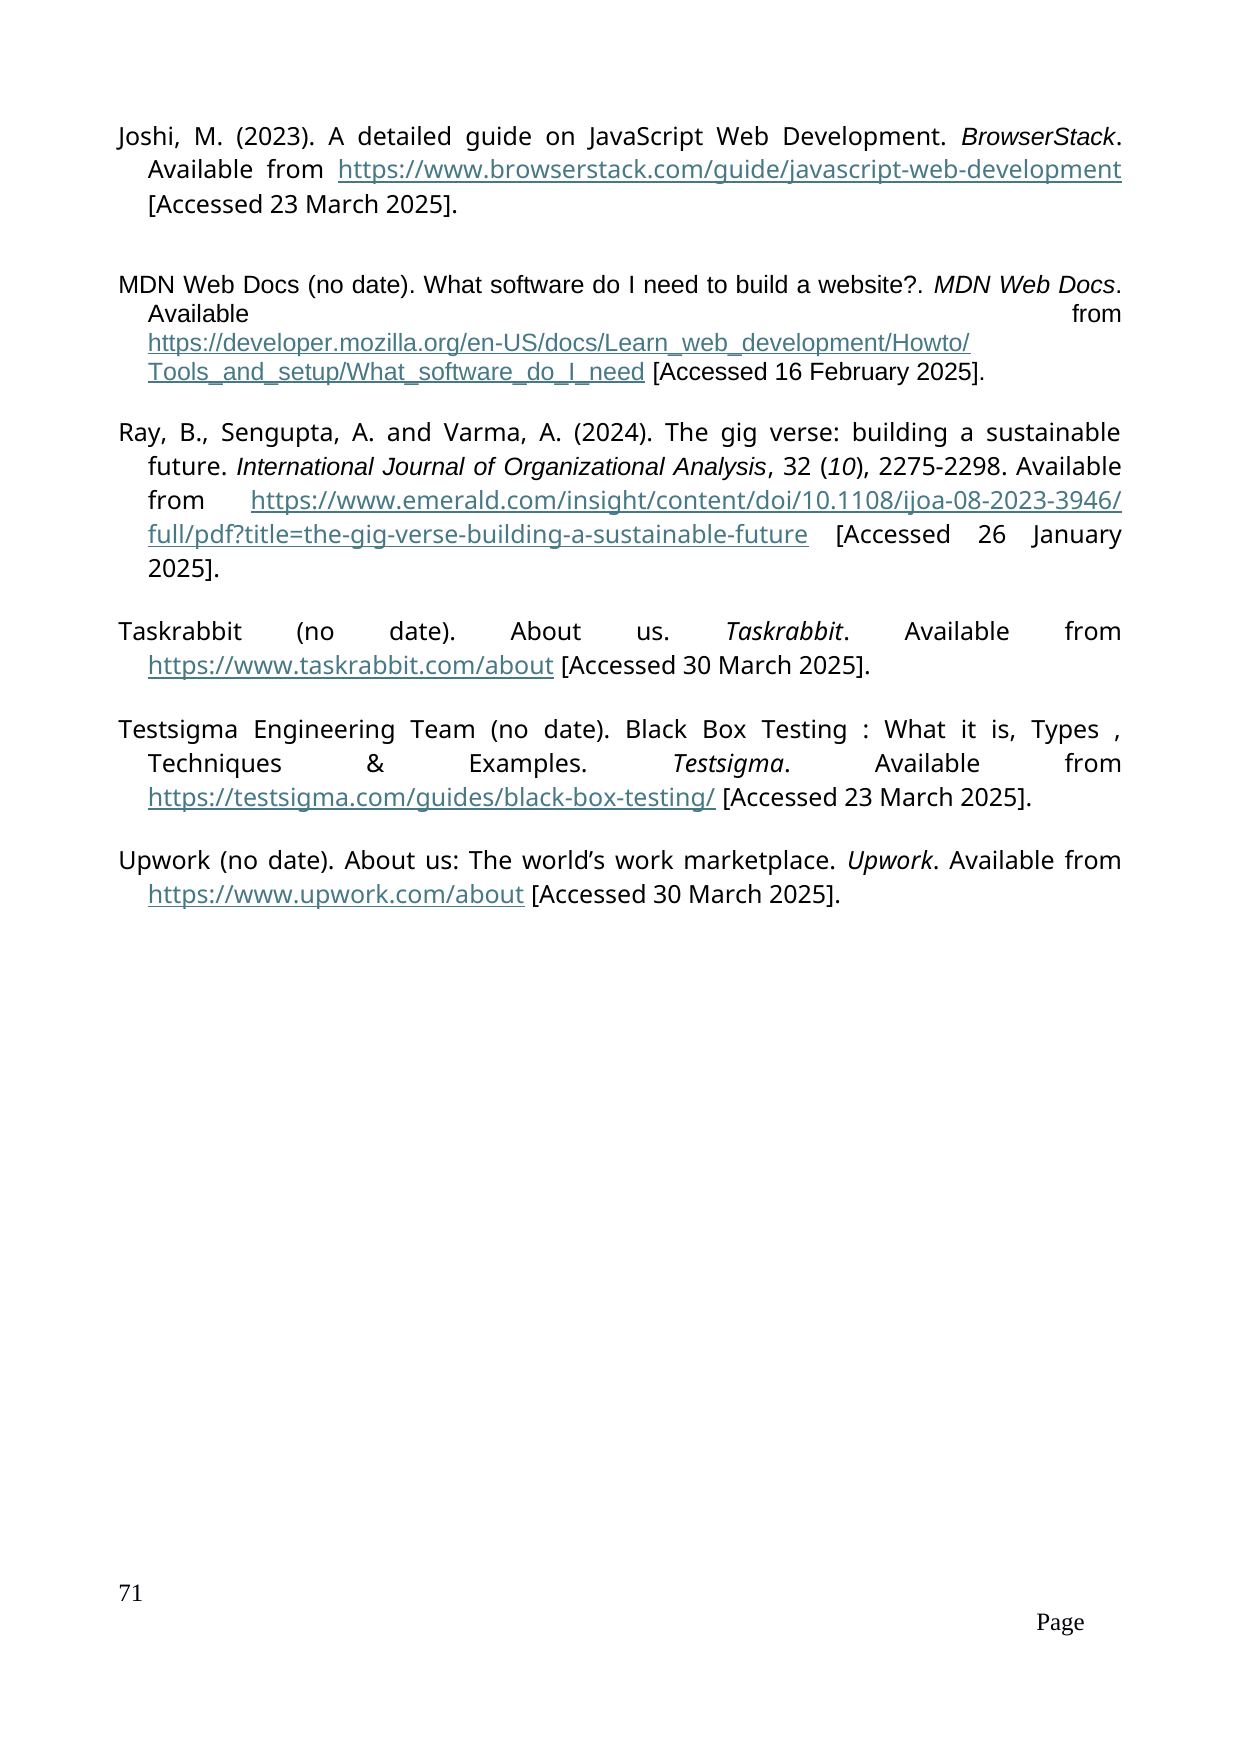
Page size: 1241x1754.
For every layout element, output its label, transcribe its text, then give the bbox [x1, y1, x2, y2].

text Testsigma Engineering Team (no date). Black Box Testing : What it is, Types , Techniques & Examples. Testsigma. Available from https://testsigma.com/guides/black-box-testing/ [Accessed 23 March 2025]. [118, 711, 1122, 813]
text Joshi, M. (2023). A detailed guide on JavaScript Web Development. BrowserStack. Available from https://www.browserstack.com/guide/javascript-web-development [Accessed 23 March 2025]. [118, 118, 1122, 220]
text Ray, B., Sengupta, A. and Varma, A. (2024). The gig verse: building a sustainable future. International Journal of Organizational Analysis, 32 (10), 2275-2298. Available from https://www.emerald.com/insight/content/doi/10.1108/ijoa-08-2023-3946/full/pdf?title=the-gig-verse-building-a-sustainable-future [Accessed 26 January 2025]. [118, 414, 1122, 585]
subtitle MDN Web Docs (no date). What software do I need to build a website?. MDN Web Docs. Available from https://developer.mozilla.org/en-US/docs/Learn_web_development/Howto/Tools_and_setup/What_software_do_I_need [Accessed 16 February 2025]. [118, 270, 1122, 385]
text Taskrabbit (no date). About us. Taskrabbit. Available from https://www.taskrabbit.com/about [Accessed 30 March 2025]. [118, 614, 1122, 682]
text Upwork (no date). About us: The world’s work marketplace. Upwork. Available from https://www.upwork.com/about [Accessed 30 March 2025]. [118, 843, 1122, 911]
